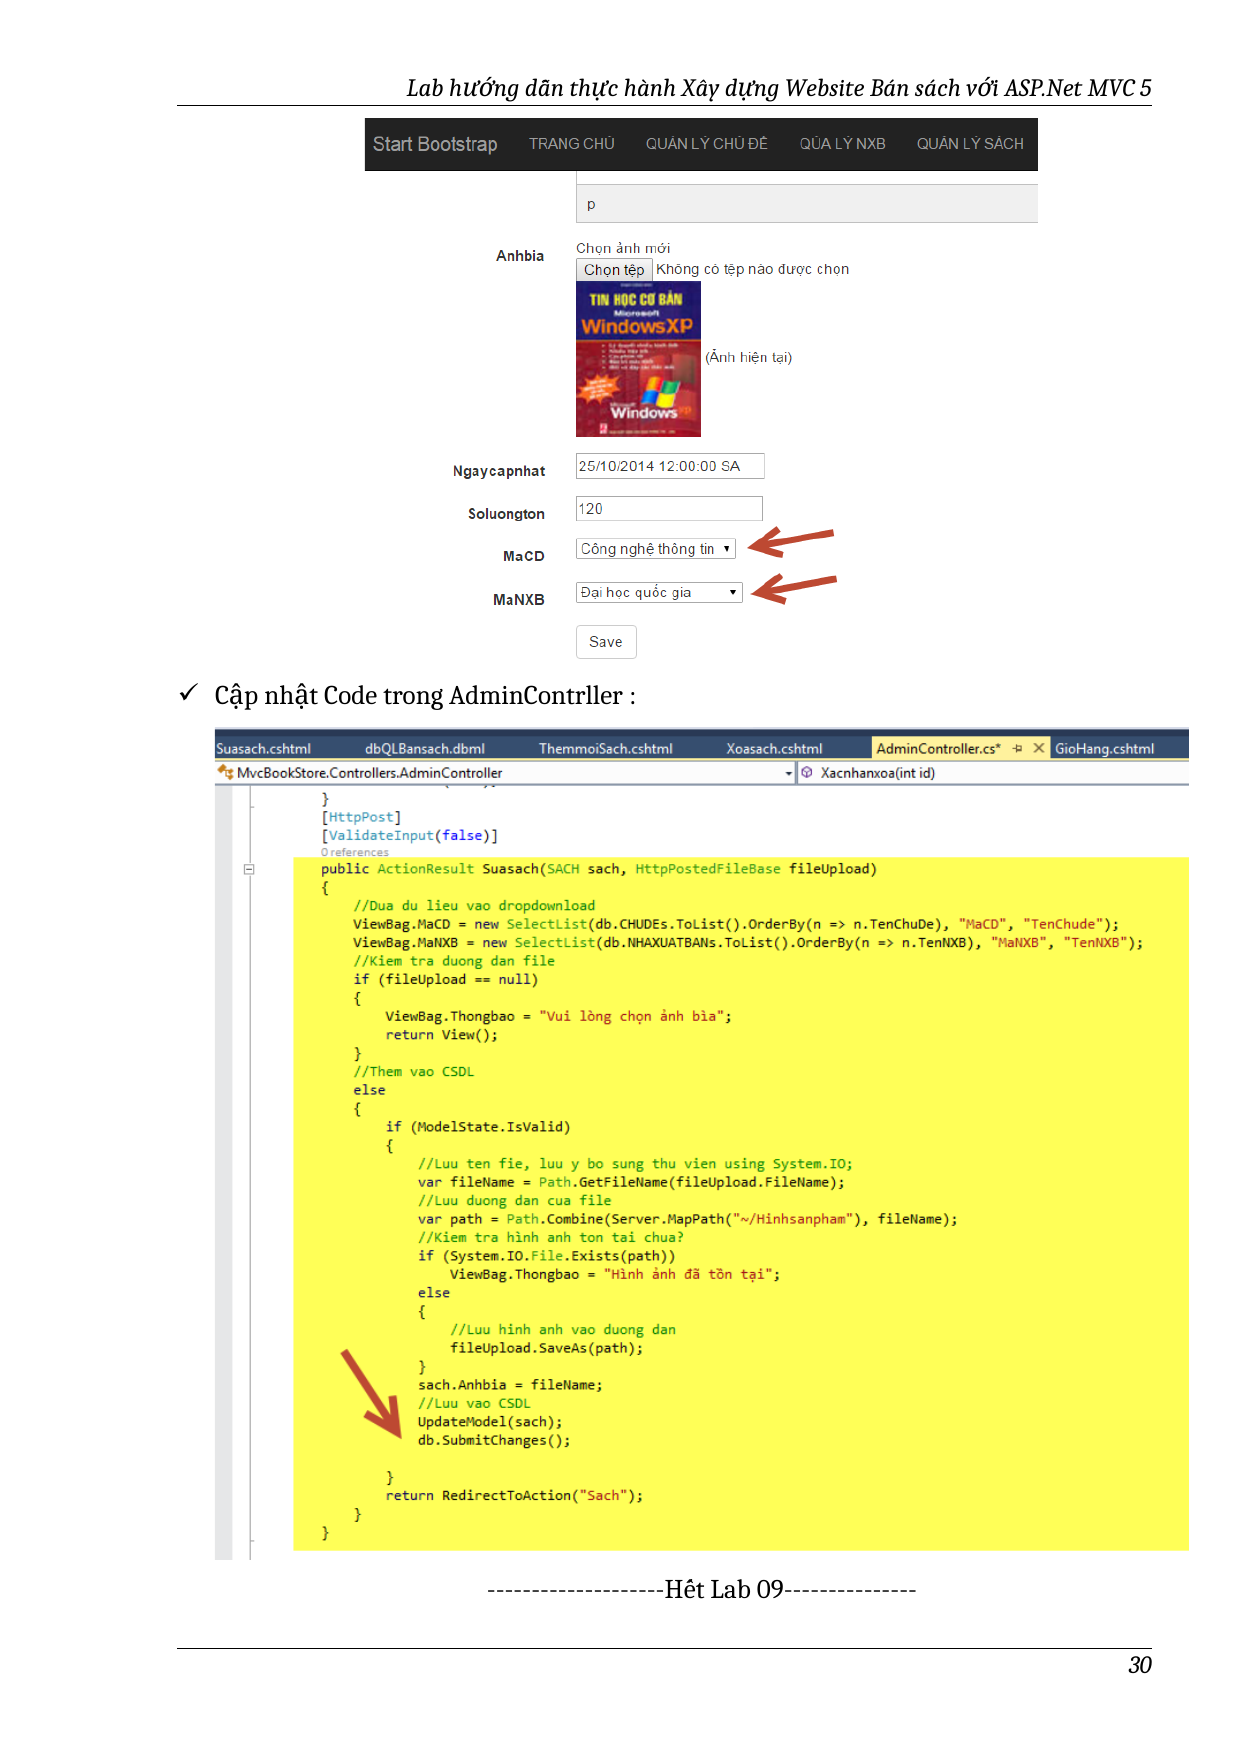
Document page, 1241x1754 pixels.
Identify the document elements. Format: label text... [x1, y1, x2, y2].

text --------------------Hết Lab 09--------------- [177, 1574, 1152, 1605]
picture [364, 118, 1038, 667]
list Cập nhật Code trong AdminContrller : [177, 680, 1152, 711]
picture [214, 727, 1189, 1560]
